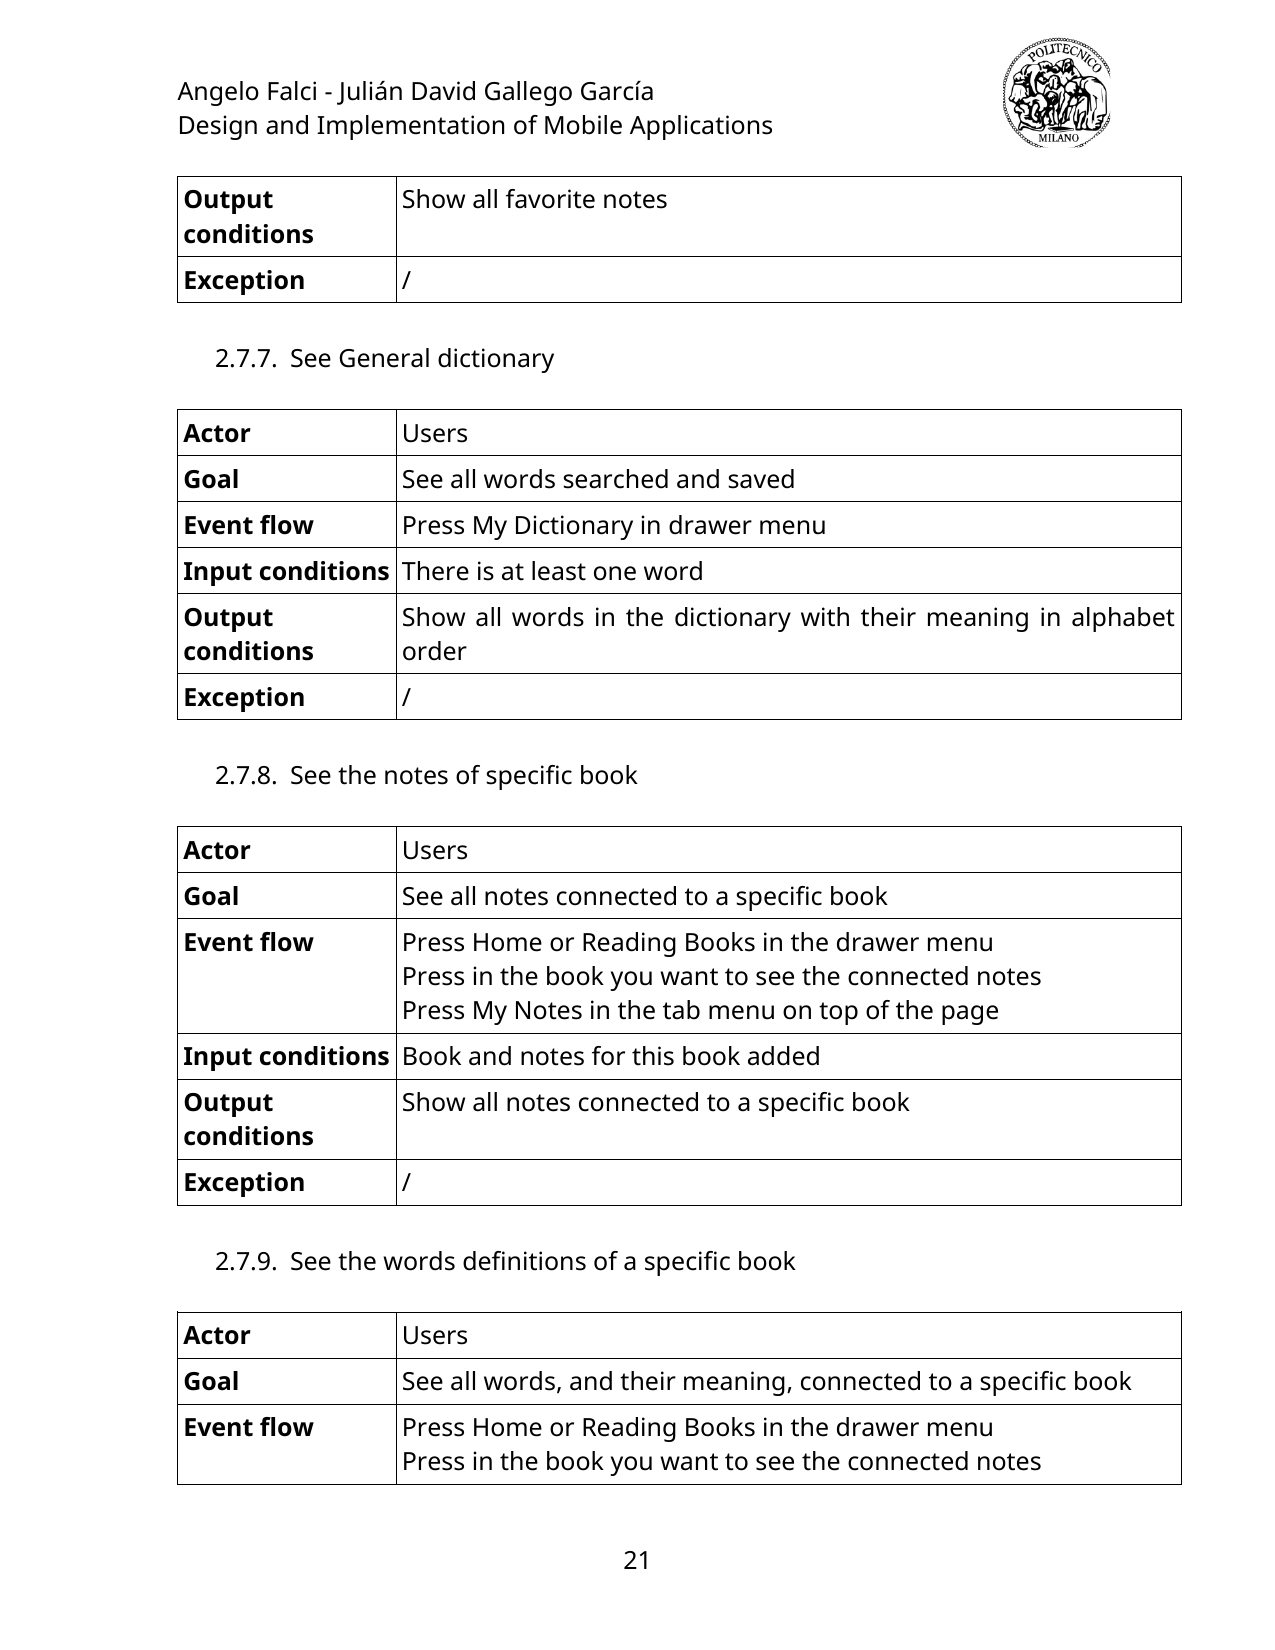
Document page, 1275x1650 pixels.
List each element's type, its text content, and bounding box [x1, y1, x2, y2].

table_cell There is at least one word [397, 548, 1181, 593]
table_cell Press Home or Reading Books in the drawer menu Press in the book you want to see the connected notes Press My Notes in the tab menu on top of the page [397, 919, 1181, 1032]
table_cell Show all words in the dictionary with their meaning in alphabet order [397, 594, 1181, 673]
picture [1001, 37, 1110, 146]
table_cell / [397, 1160, 1181, 1204]
table_header Actor [178, 410, 396, 455]
table_cell See all words searched and saved [397, 456, 1181, 501]
table_cell Book and notes for this book added [397, 1034, 1181, 1078]
table_header Users [397, 827, 1181, 872]
table_cell Goal [178, 873, 396, 918]
table_cell Event flow [178, 1405, 396, 1484]
subtitle See the words definitions of a specific book [215, 1243, 1098, 1277]
table_cell Input conditions [178, 1034, 396, 1078]
table_cell Press My Dictionary in drawer menu [397, 502, 1181, 547]
table_cell Input conditions [178, 548, 396, 593]
table_header Users [397, 410, 1181, 455]
table_cell See all notes connected to a specific book [397, 873, 1181, 918]
table_cell Output conditions [178, 594, 396, 673]
table_cell Show all notes connected to a specific book [397, 1080, 1181, 1158]
table_cell Exception [178, 1160, 396, 1204]
table_cell Output conditions [178, 177, 396, 256]
table_cell Goal [178, 1359, 396, 1403]
subtitle See General dictionary [215, 341, 1098, 375]
subtitle See the notes of specific book [215, 758, 1098, 792]
table_header Actor [178, 827, 396, 872]
table_cell / [397, 257, 1181, 302]
table_header Actor [178, 1313, 396, 1357]
table_cell Event flow [178, 919, 396, 1032]
table_cell / [397, 674, 1181, 719]
table_cell Goal [178, 456, 396, 501]
table_cell See all words, and their meaning, connected to a specific book [397, 1359, 1181, 1403]
table_cell Show all favorite notes [397, 177, 1181, 256]
table_cell Event flow [178, 502, 396, 547]
table_cell Output conditions [178, 1080, 396, 1158]
table_header Users [397, 1313, 1181, 1357]
table_cell Exception [178, 674, 396, 719]
table_cell Exception [178, 257, 396, 302]
